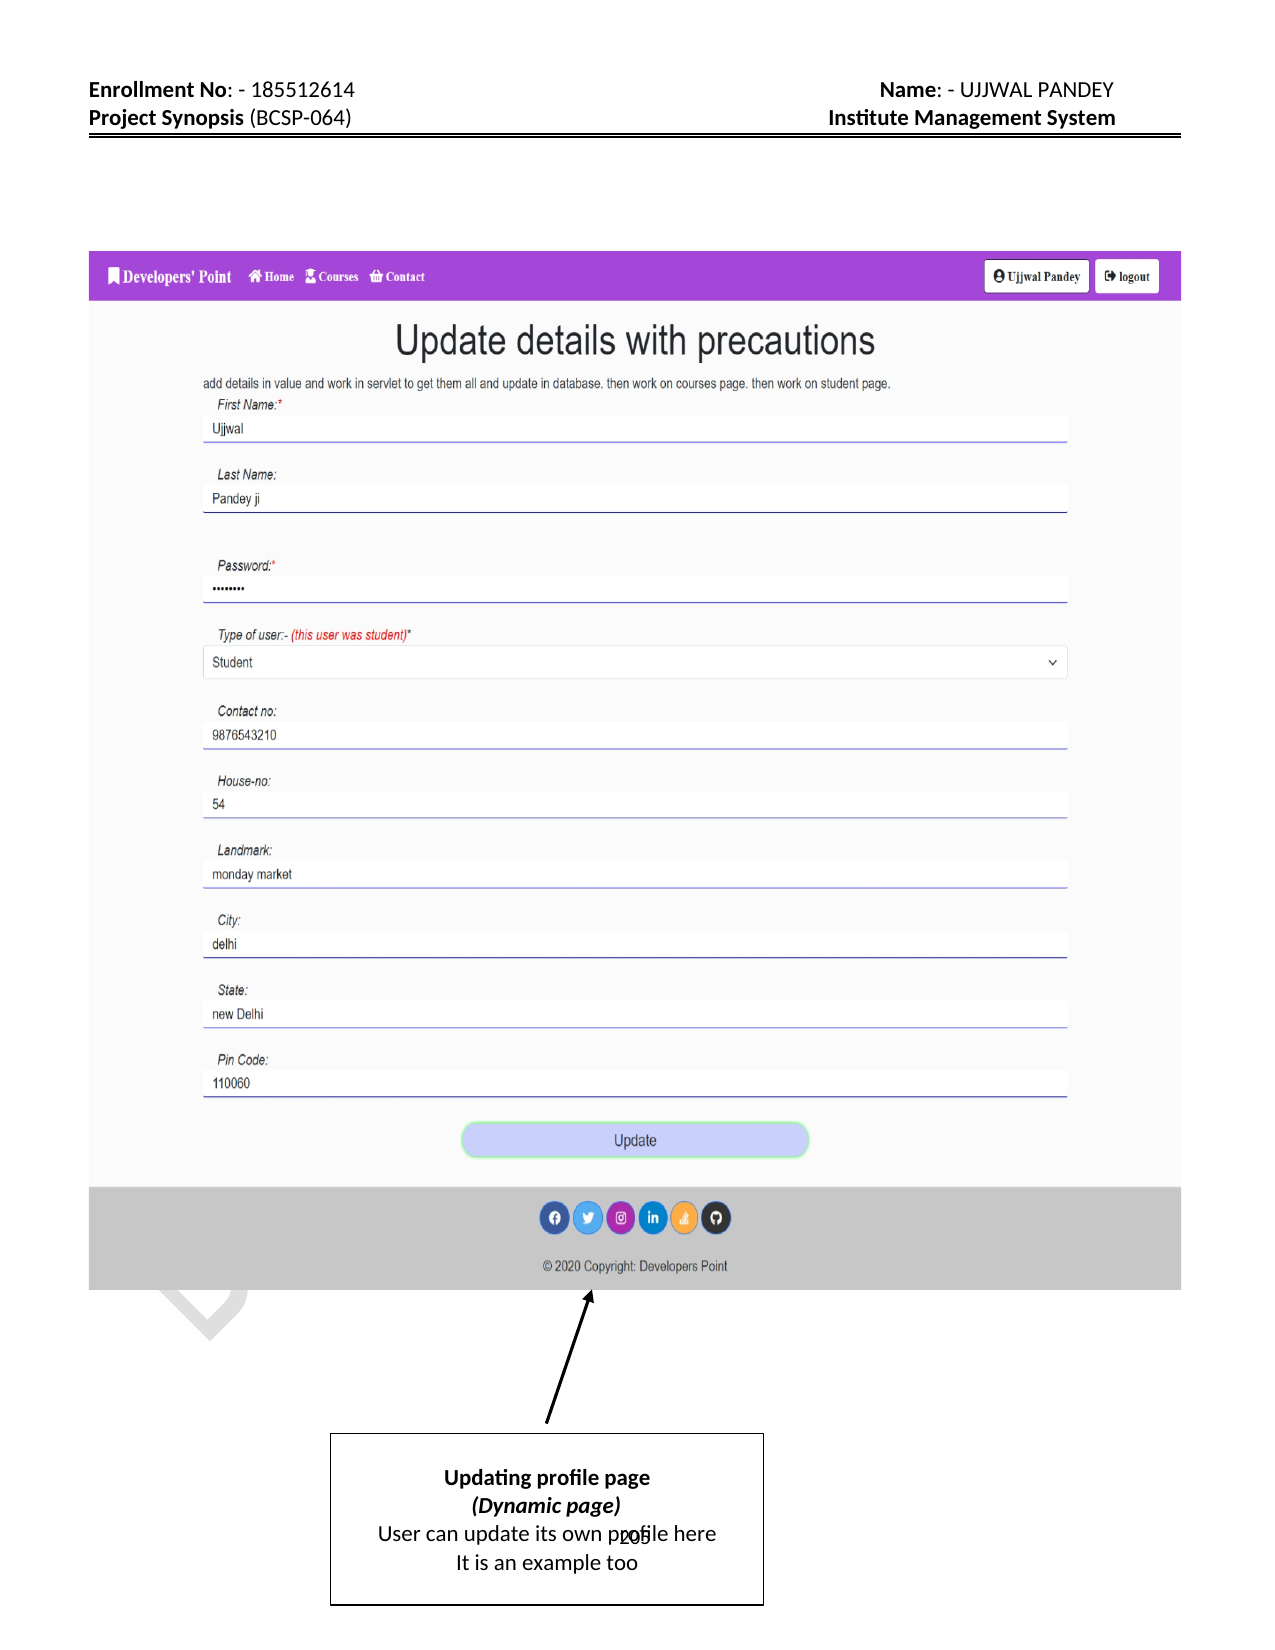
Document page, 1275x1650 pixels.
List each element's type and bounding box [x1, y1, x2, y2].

picture [88, 251, 1182, 1290]
